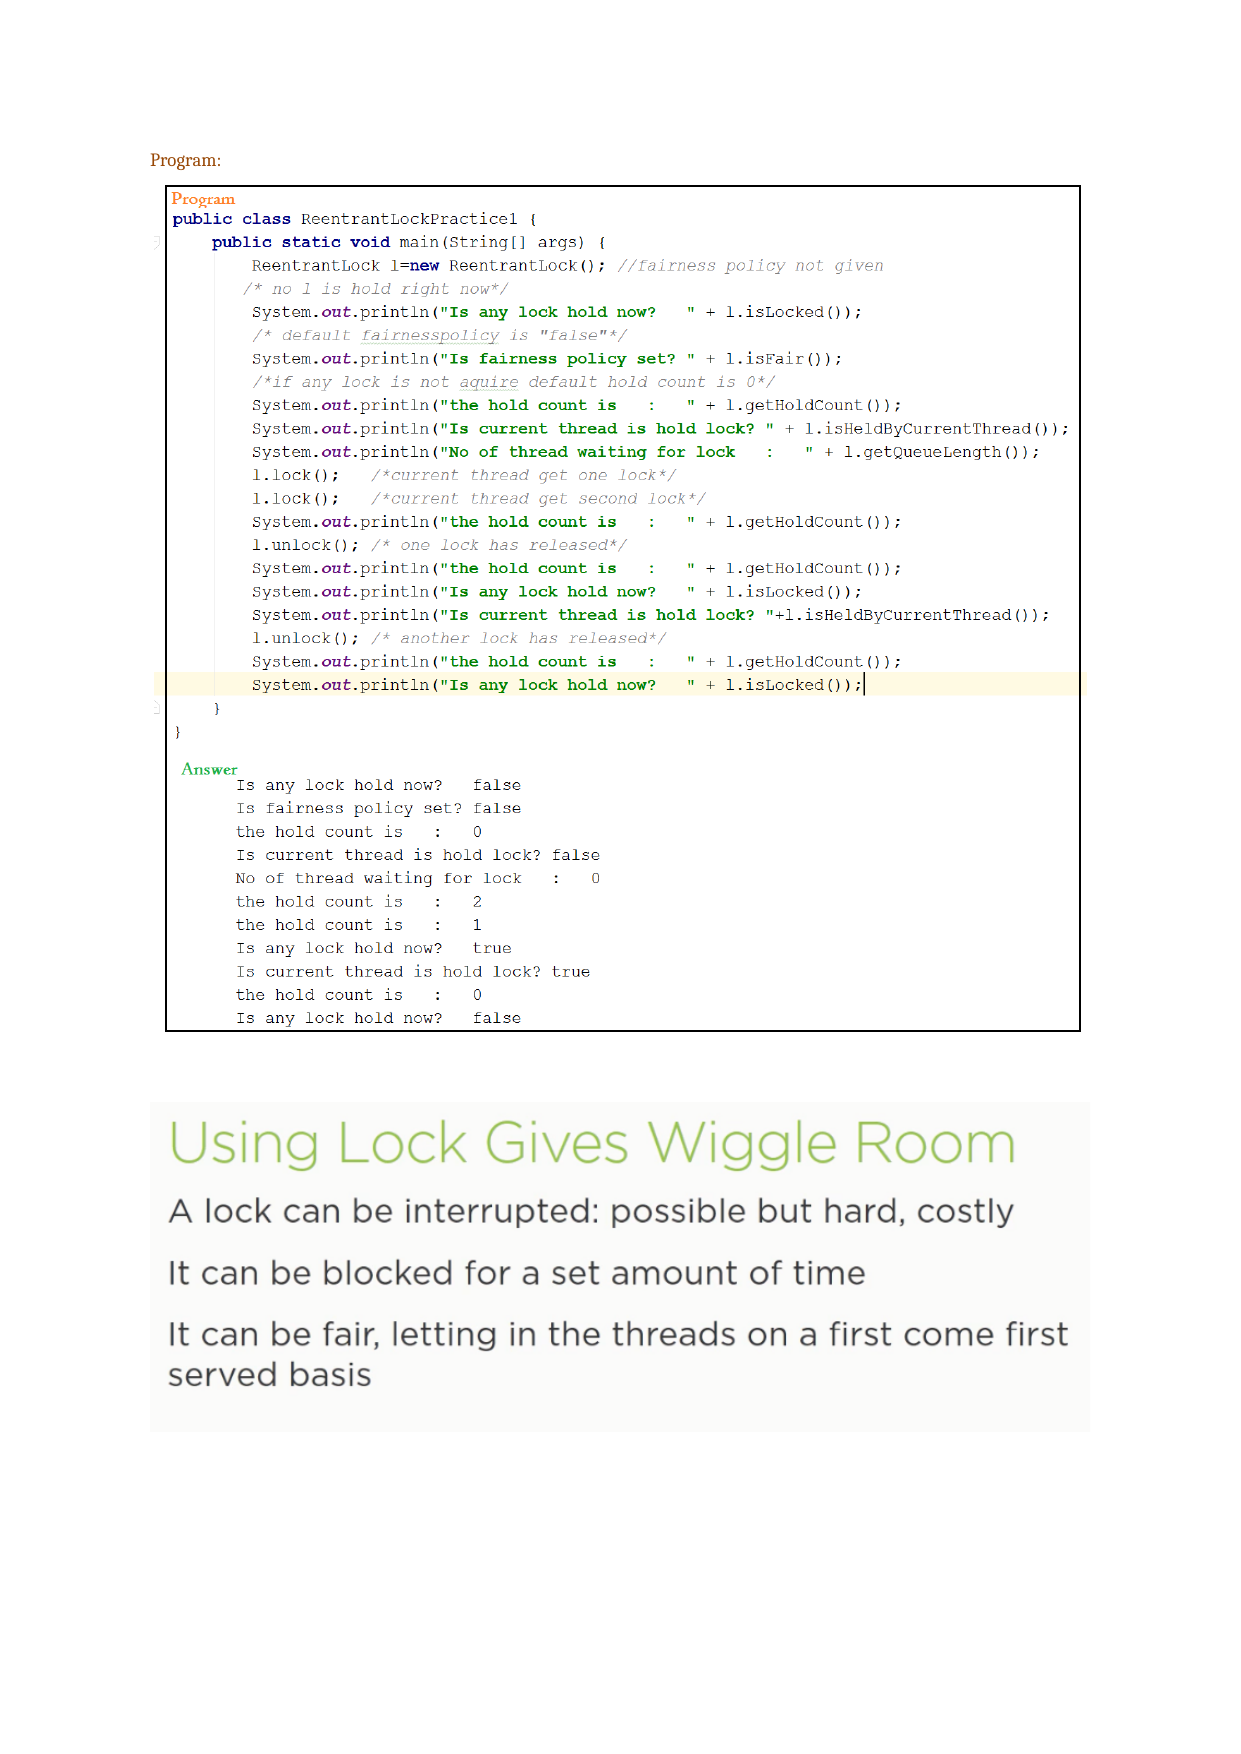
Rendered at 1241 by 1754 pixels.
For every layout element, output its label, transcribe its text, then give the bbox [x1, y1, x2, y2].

picture [150, 174, 1090, 1034]
subtitle Program: [150, 150, 1090, 172]
picture [150, 1102, 1091, 1432]
